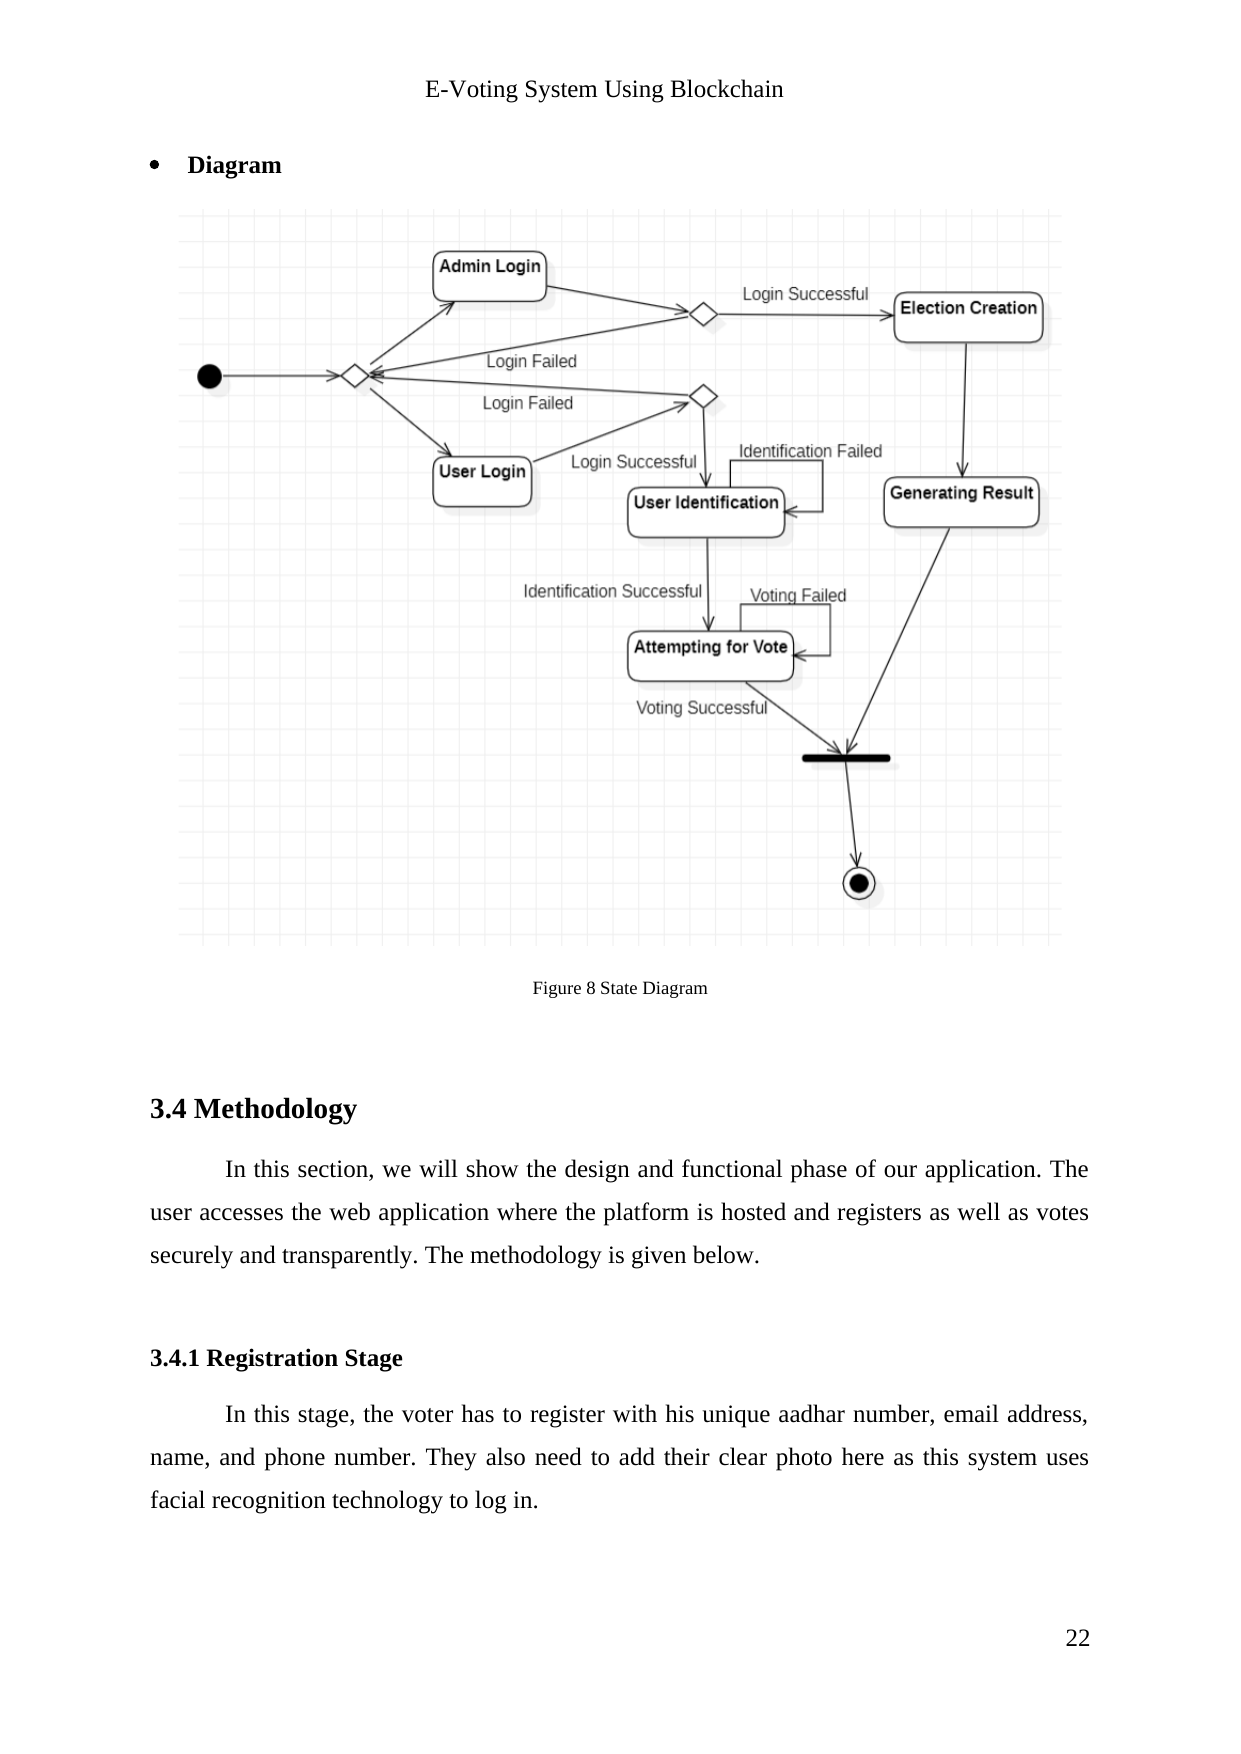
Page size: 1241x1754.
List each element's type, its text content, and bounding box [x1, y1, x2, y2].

subtitle 3.4.1 Registration Stage [150, 1343, 1090, 1372]
list In this section, we will show the design and functional phase of our application. The user accesses the web application where the platform is hosted and registers as well as votes securely and transparently. The methodology is given below. [150, 1154, 1090, 1269]
list In this stage, the voter has to register with his unique aadhar number, email address, name, and phone number. They also need to add their clear photo here as this system uses facial recognition technology to log in. [150, 1399, 1090, 1514]
subtitle 3.4 Methodology [150, 1092, 1090, 1125]
picture [178, 209, 1062, 946]
list Diagram [150, 150, 1090, 179]
